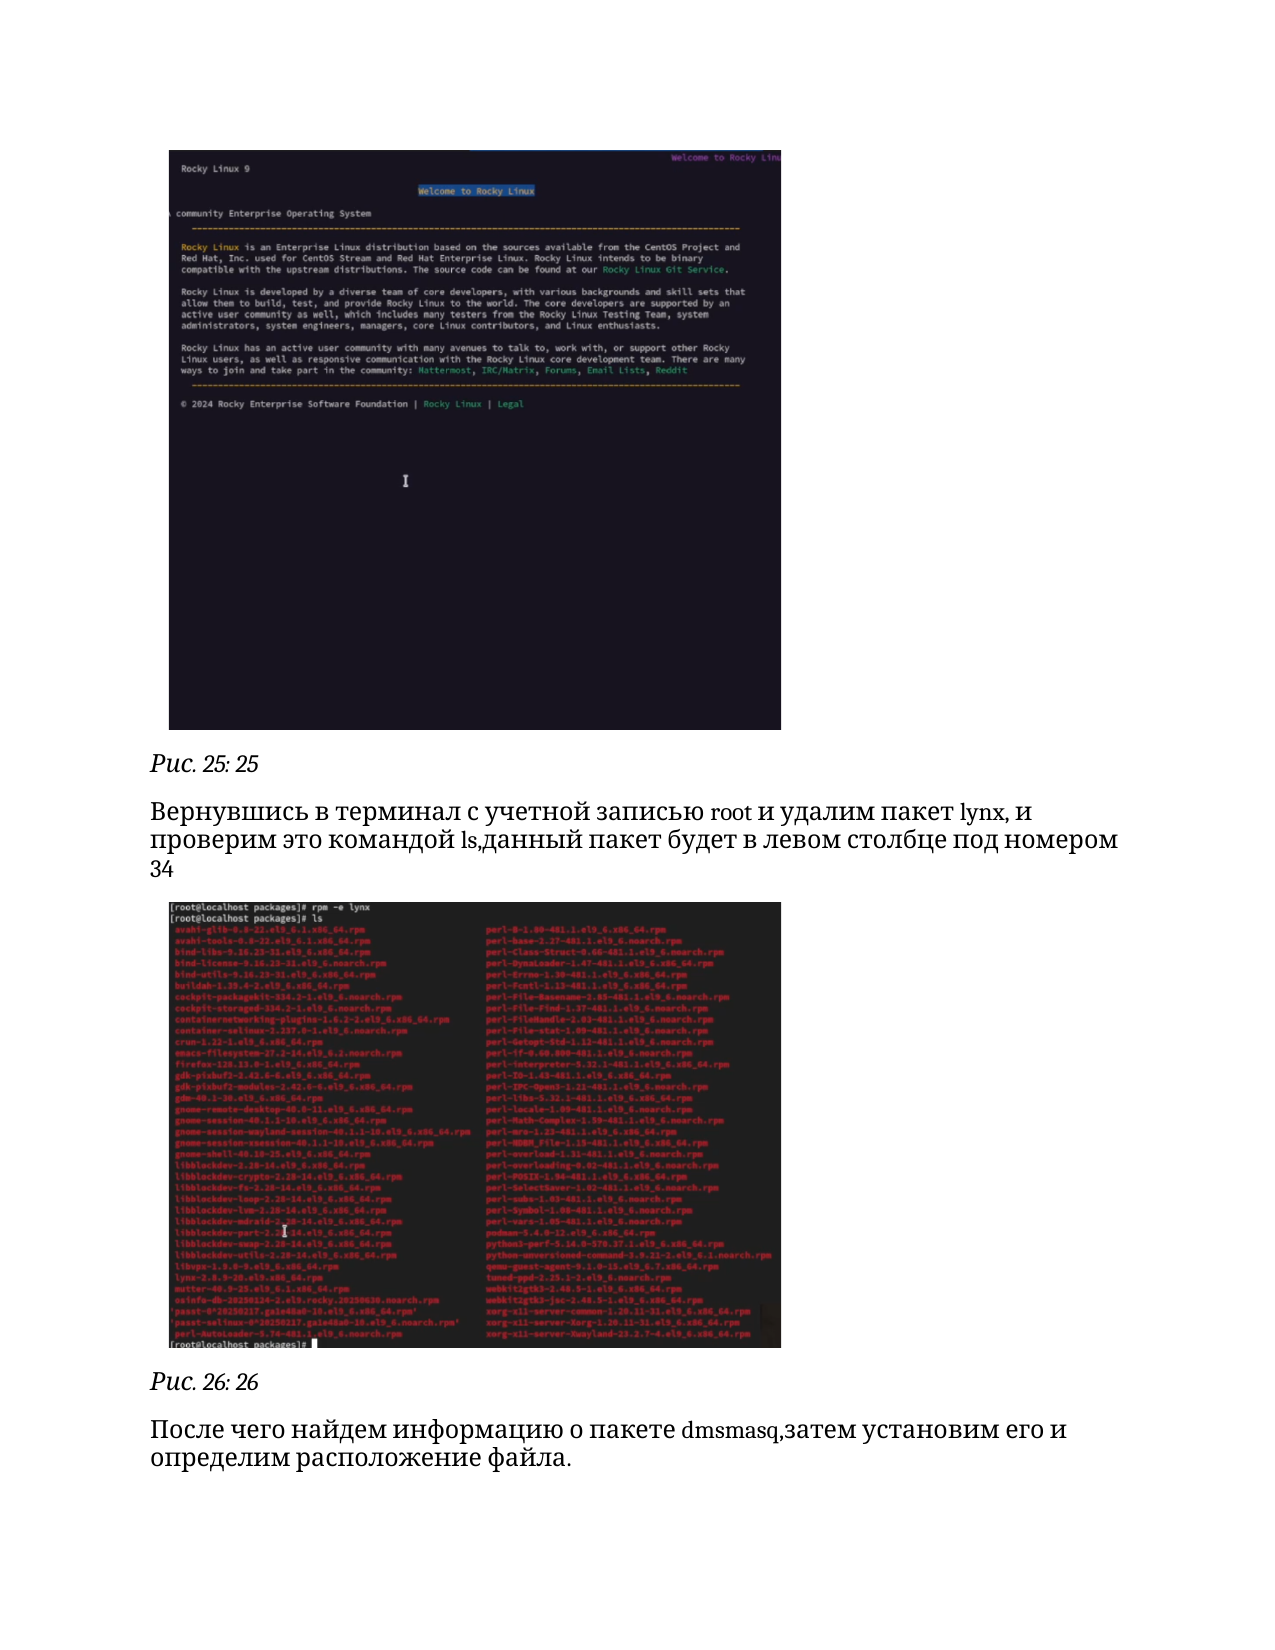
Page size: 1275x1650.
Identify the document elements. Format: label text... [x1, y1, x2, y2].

picture [168, 902, 782, 1348]
text После чего найдем информацию о пакете dmsmasq,затем установим его и определим расположение файла. [150, 1416, 1125, 1473]
picture [168, 150, 782, 730]
text Рис. 26: 26 [150, 1368, 1125, 1397]
text Вернувшись в терминал с учетной записью root и удалим пакет lynx, и проверим это командой ls,данный пакет будет в левом столбце под номером 34 [150, 798, 1125, 884]
text Рис. 25: 25 [150, 750, 1125, 779]
